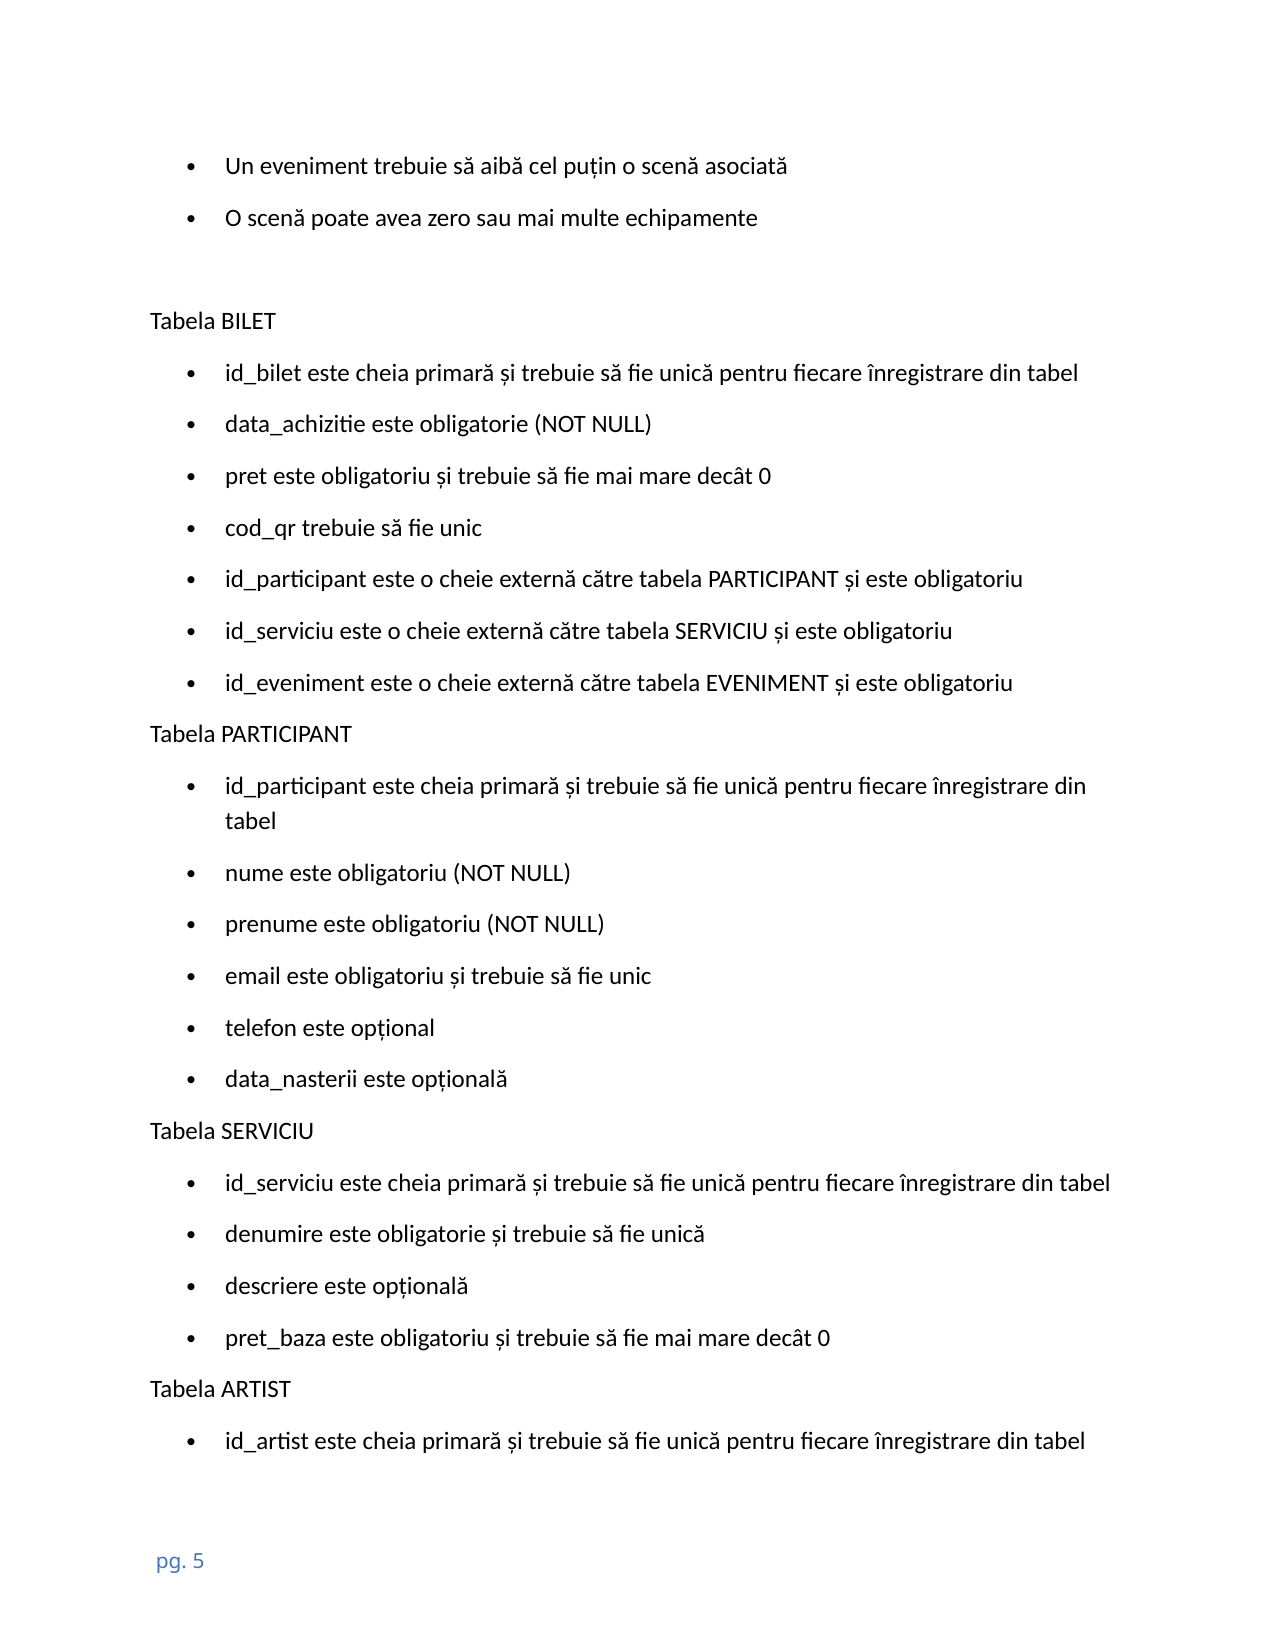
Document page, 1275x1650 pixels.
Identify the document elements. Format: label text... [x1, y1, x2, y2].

list descriere este opțională [187, 1270, 1125, 1301]
list id_artist este cheia primară și trebuie să fie unică pentru fiecare înregistrare din tabel [187, 1425, 1125, 1456]
list Un eveniment trebuie să aibă cel puțin o scenă asociată [187, 150, 1125, 181]
list O scenă poate avea zero sau mai multe echipamente [187, 202, 1125, 232]
list id_eveniment este o cheie externă către tabela EVENIMENT și este obligatoriu [187, 667, 1125, 697]
text Tabela ARTIST [150, 1373, 1125, 1404]
text Tabela BILET [150, 305, 1125, 336]
list prenume este obligatoriu (NOT NULL) [187, 908, 1125, 939]
list id_participant este o cheie externă către tabela PARTICIPANT și este obligatoriu [187, 563, 1125, 594]
list cod_qr trebuie să fie unic [187, 512, 1125, 542]
list denumire este obligatorie și trebuie să fie unică [187, 1218, 1125, 1249]
list data_achizitie este obligatorie (NOT NULL) [187, 408, 1125, 439]
list data_nasterii este opțională [187, 1063, 1125, 1094]
list id_bilet este cheia primară și trebuie să fie unică pentru fiecare înregistrare din tabel [187, 357, 1125, 387]
list nume este obligatoriu (NOT NULL) [187, 857, 1125, 887]
text Tabela PARTICIPANT [150, 718, 1125, 749]
list email este obligatoriu și trebuie să fie unic [187, 960, 1125, 991]
list id_participant este cheia primară și trebuie să fie unică pentru fiecare înregistrare din tabel [187, 770, 1125, 836]
list id_serviciu este cheia primară și trebuie să fie unică pentru fiecare înregistrare din tabel [187, 1167, 1125, 1197]
list id_serviciu este o cheie externă către tabela SERVICIU și este obligatoriu [187, 615, 1125, 646]
list pret este obligatoriu și trebuie să fie mai mare decât 0 [187, 460, 1125, 491]
list pret_baza este obligatoriu și trebuie să fie mai mare decât 0 [187, 1322, 1125, 1352]
text Tabela SERVICIU [150, 1115, 1125, 1146]
list telefon este opțional [187, 1012, 1125, 1042]
